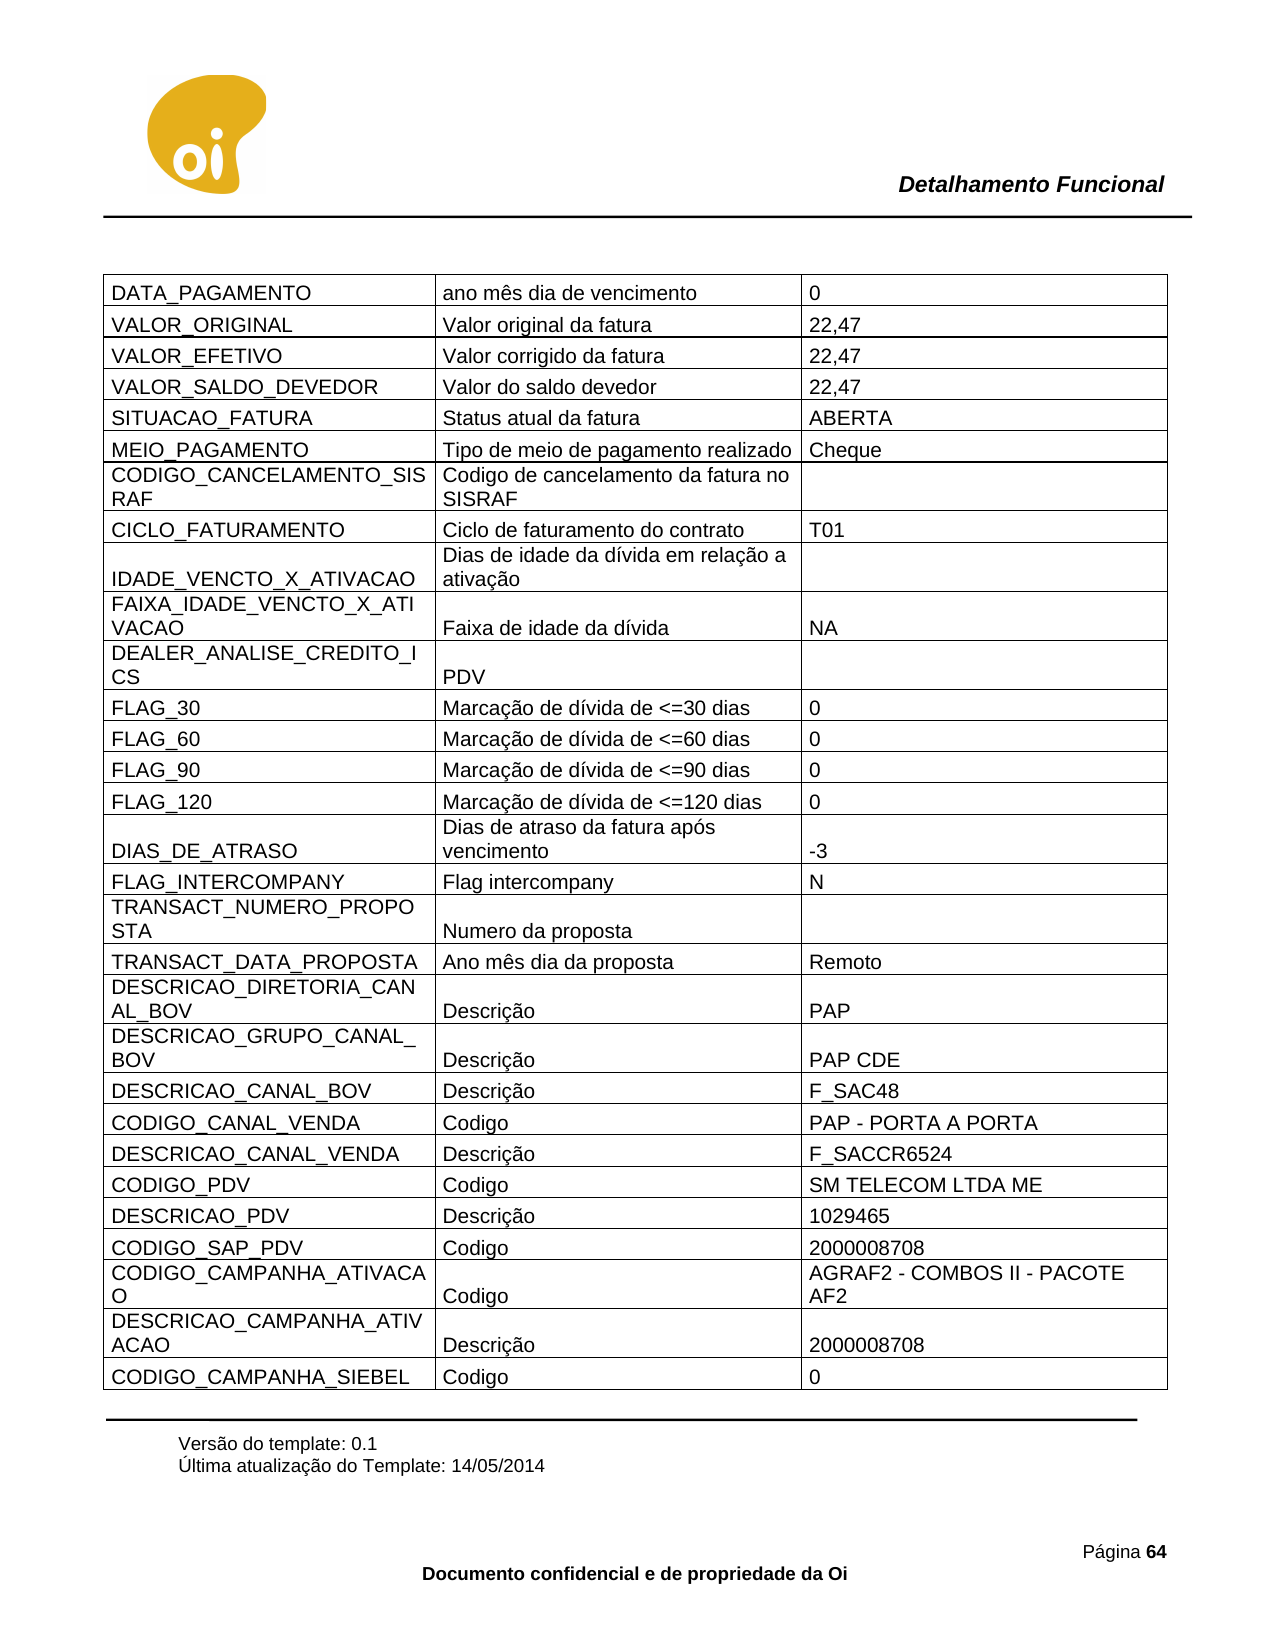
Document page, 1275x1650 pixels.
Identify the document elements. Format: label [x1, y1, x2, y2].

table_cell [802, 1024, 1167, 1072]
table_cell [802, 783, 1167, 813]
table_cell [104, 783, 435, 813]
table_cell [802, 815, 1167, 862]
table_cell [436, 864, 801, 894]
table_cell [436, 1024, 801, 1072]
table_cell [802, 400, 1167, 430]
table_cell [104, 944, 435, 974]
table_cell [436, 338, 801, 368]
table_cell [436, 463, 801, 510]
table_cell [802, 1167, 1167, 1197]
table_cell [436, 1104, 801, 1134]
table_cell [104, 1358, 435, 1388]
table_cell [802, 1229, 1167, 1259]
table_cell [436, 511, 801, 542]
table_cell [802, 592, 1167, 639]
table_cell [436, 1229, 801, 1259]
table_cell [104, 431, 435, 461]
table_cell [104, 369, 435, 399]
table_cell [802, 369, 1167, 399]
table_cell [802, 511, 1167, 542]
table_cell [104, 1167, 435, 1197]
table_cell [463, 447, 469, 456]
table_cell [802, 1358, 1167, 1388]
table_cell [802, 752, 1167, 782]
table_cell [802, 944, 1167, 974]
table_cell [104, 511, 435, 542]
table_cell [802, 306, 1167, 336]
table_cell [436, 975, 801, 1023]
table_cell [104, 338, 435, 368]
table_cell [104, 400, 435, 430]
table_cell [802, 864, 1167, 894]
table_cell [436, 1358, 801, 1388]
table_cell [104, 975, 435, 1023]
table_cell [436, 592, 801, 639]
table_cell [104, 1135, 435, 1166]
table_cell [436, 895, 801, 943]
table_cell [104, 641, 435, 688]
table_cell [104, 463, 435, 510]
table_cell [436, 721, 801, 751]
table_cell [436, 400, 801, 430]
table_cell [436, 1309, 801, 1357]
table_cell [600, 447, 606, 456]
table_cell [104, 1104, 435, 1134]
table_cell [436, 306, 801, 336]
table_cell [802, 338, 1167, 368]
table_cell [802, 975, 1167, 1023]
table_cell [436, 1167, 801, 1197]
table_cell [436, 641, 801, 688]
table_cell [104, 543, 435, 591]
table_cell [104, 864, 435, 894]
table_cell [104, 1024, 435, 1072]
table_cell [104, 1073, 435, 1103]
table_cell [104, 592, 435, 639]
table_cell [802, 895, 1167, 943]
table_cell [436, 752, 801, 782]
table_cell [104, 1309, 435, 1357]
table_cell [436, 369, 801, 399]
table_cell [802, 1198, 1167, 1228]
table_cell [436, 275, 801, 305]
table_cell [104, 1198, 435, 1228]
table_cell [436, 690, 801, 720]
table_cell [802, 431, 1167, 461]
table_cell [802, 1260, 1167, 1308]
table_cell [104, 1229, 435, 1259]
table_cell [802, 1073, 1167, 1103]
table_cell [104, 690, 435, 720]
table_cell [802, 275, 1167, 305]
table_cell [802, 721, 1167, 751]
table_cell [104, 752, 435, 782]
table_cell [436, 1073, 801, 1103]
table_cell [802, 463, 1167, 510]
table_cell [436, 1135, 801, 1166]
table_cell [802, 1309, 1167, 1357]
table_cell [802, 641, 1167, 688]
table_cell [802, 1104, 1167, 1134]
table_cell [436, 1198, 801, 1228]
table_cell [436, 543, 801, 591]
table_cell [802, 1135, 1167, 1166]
picture [147, 75, 267, 194]
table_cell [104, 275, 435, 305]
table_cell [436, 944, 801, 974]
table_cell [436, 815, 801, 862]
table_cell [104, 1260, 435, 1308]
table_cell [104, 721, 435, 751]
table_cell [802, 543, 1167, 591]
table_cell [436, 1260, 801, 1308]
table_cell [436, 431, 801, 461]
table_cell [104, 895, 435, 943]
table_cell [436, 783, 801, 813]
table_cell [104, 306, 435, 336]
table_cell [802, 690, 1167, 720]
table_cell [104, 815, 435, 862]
